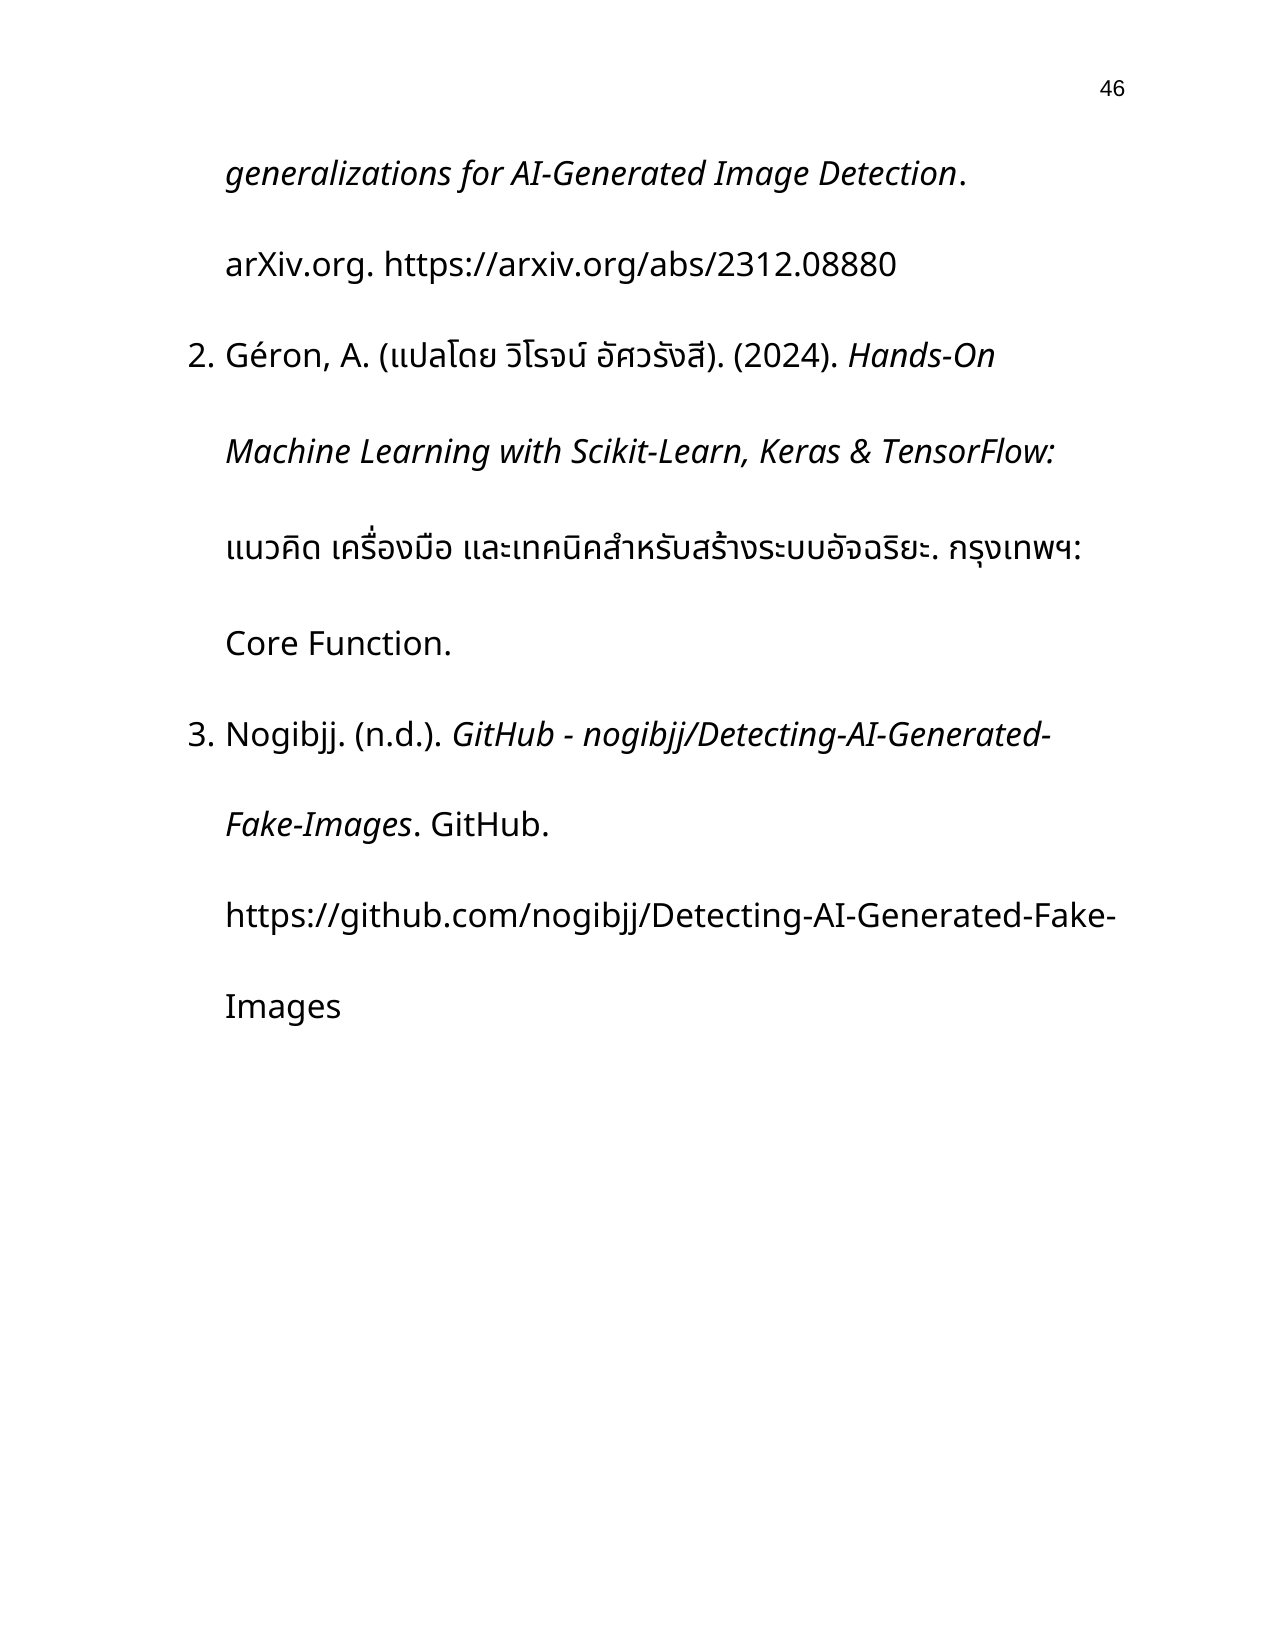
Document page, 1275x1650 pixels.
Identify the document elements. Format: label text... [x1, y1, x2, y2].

list Géron, A. (แปลโดย วิโรจน์ อัศวรังสี). (2024). Hands-On Machine Learning with Scikit-Learn, Keras & TensorFlow: แนวคิด เครื่องมือ และเทคนิคสำหรับสร้างระบบอัจฉริยะ. กรุงเทพฯ: Core Function. [187, 332, 1125, 665]
list Nogibjj. (n.d.). GitHub - nogibjj/Detecting-AI-Generated-Fake-Images. GitHub. https://github.com/nogibjj/Detecting-AI-Generated-Fake-Images [187, 710, 1125, 1028]
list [187, 150, 1125, 286]
